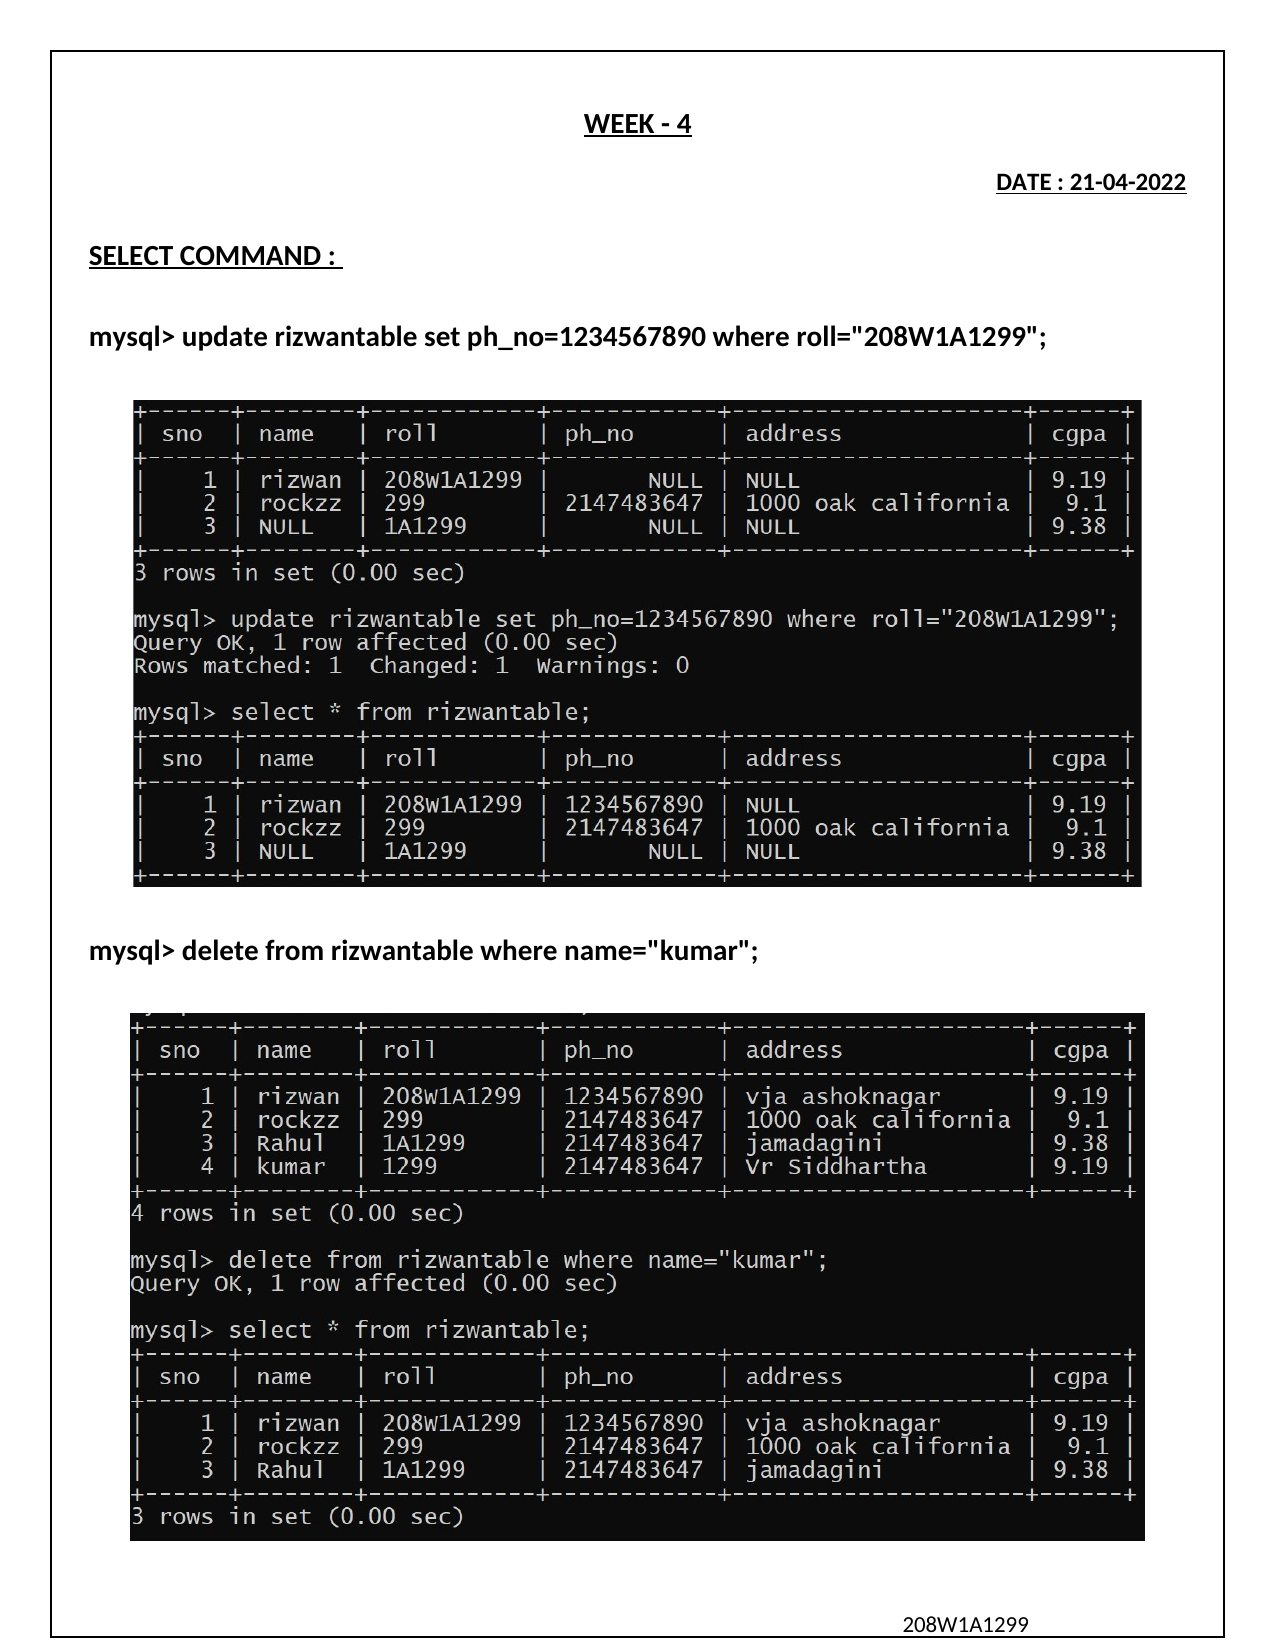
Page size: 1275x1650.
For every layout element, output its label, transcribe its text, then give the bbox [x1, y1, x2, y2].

picture [130, 1013, 1145, 1541]
text SELECT COMMAND : [89, 237, 1186, 272]
text WEEK - 4 [89, 105, 1186, 140]
picture [133, 400, 1142, 887]
text mysql> update rizwantable set ph_no=1234567890 where roll="208W1A1299"; [89, 318, 1186, 354]
text mysql> delete from rizwantable where name="kumar"; [89, 932, 1186, 967]
text DATE : 21-04-2022 [89, 167, 1186, 197]
